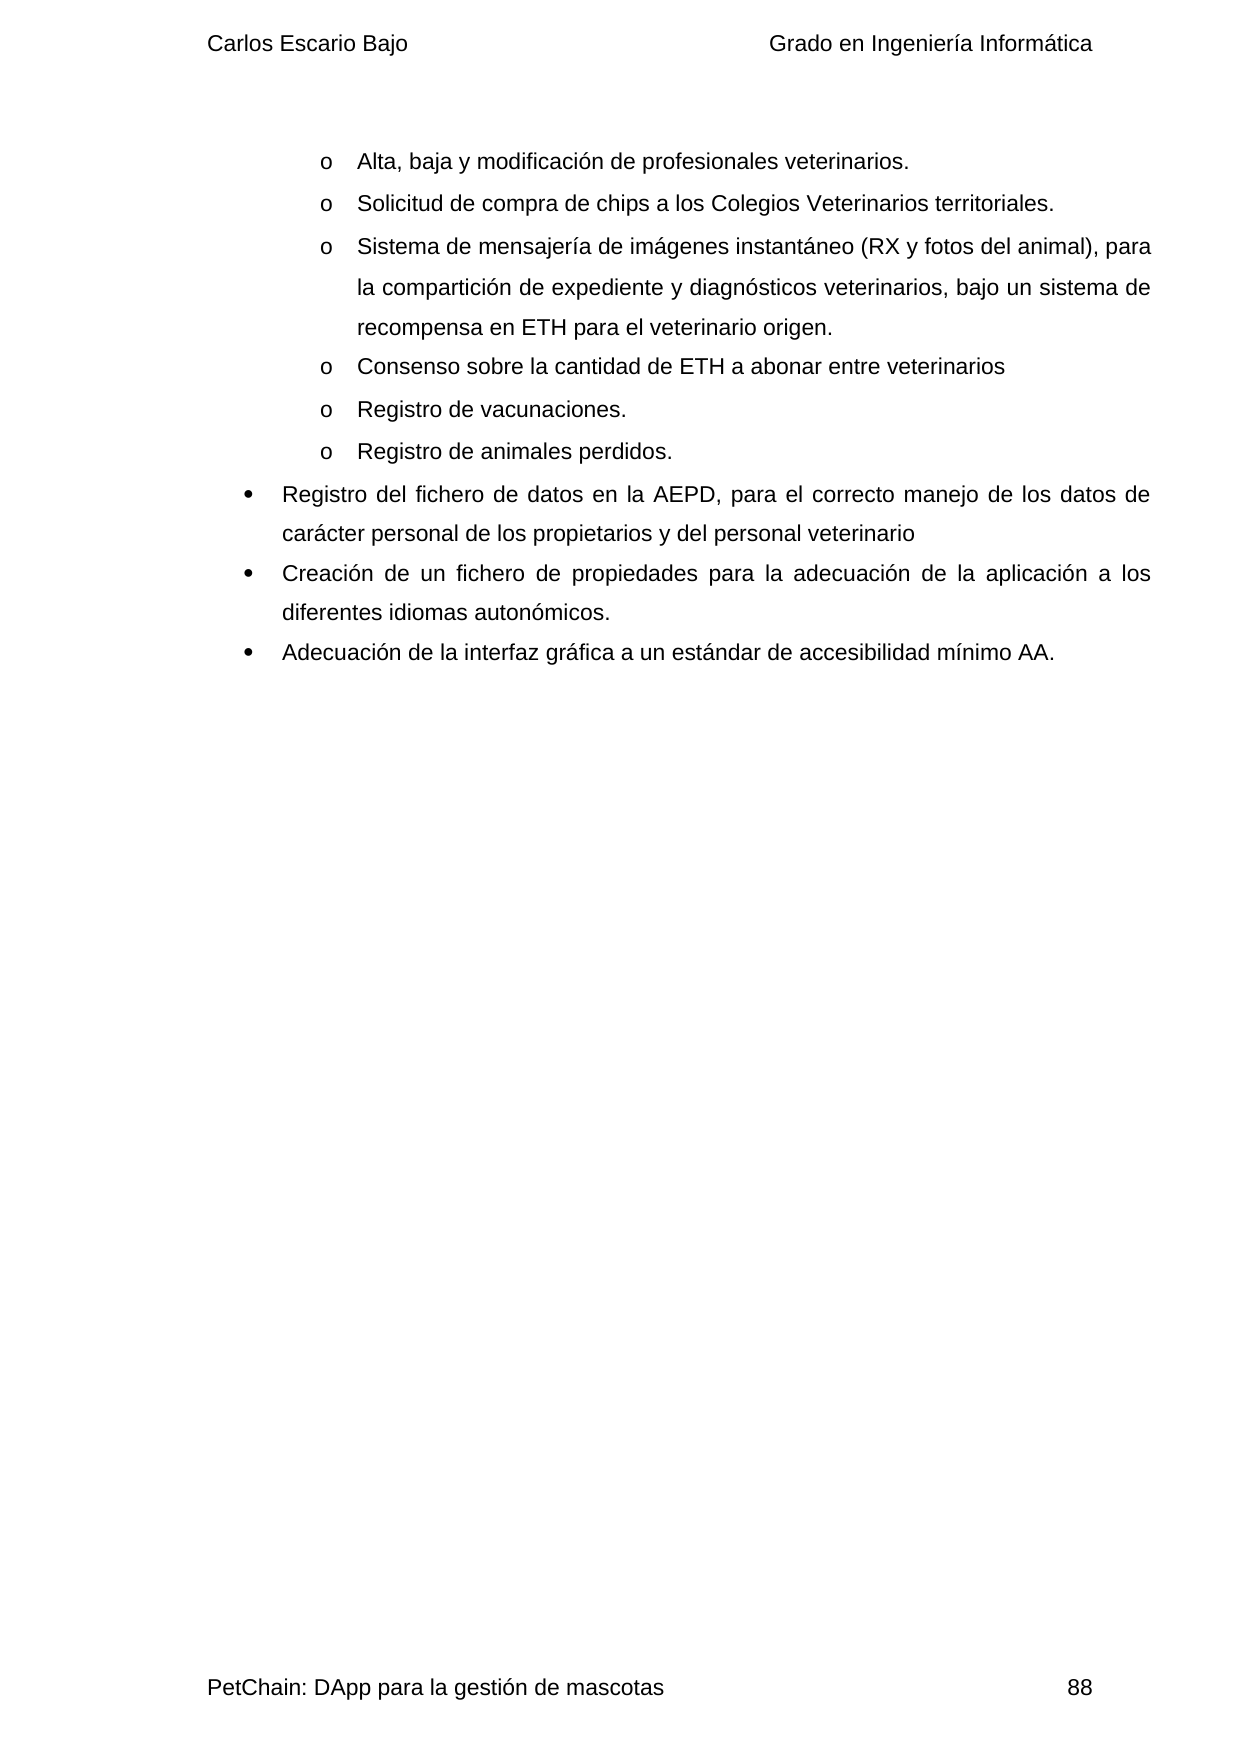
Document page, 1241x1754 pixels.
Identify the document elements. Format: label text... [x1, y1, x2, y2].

list Registro del fichero de datos en la AEPD, para el correcto manejo de los datos de carácter personal de los propietarios y del personal veterinario [244, 481, 1152, 546]
list Creación de un fichero de propiedades para la adecuación de la aplicación a los diferentes idiomas autonómicos. [244, 559, 1152, 625]
list Alta, baja y modificación de profesionales veterinarios. [319, 148, 1152, 176]
list Sistema de mensajería de imágenes instantáneo (RX y fotos del animal), para la compartición de expediente y diagnósticos veterinarios, bajo un sistema de recompensa en ETH para el veterinario origen. [319, 233, 1152, 340]
list Adecuación de la interfaz gráfica a un estándar de accesibilidad mínimo AA. [244, 638, 1152, 665]
list Solicitud de compra de chips a los Colegios Veterinarios territoriales. [319, 190, 1152, 218]
list Registro de vacunaciones. [319, 396, 1152, 424]
list Registro de animales perdidos. [319, 438, 1152, 466]
list Consenso sobre la cantidad de ETH a abonar entre veterinarios [319, 353, 1152, 381]
